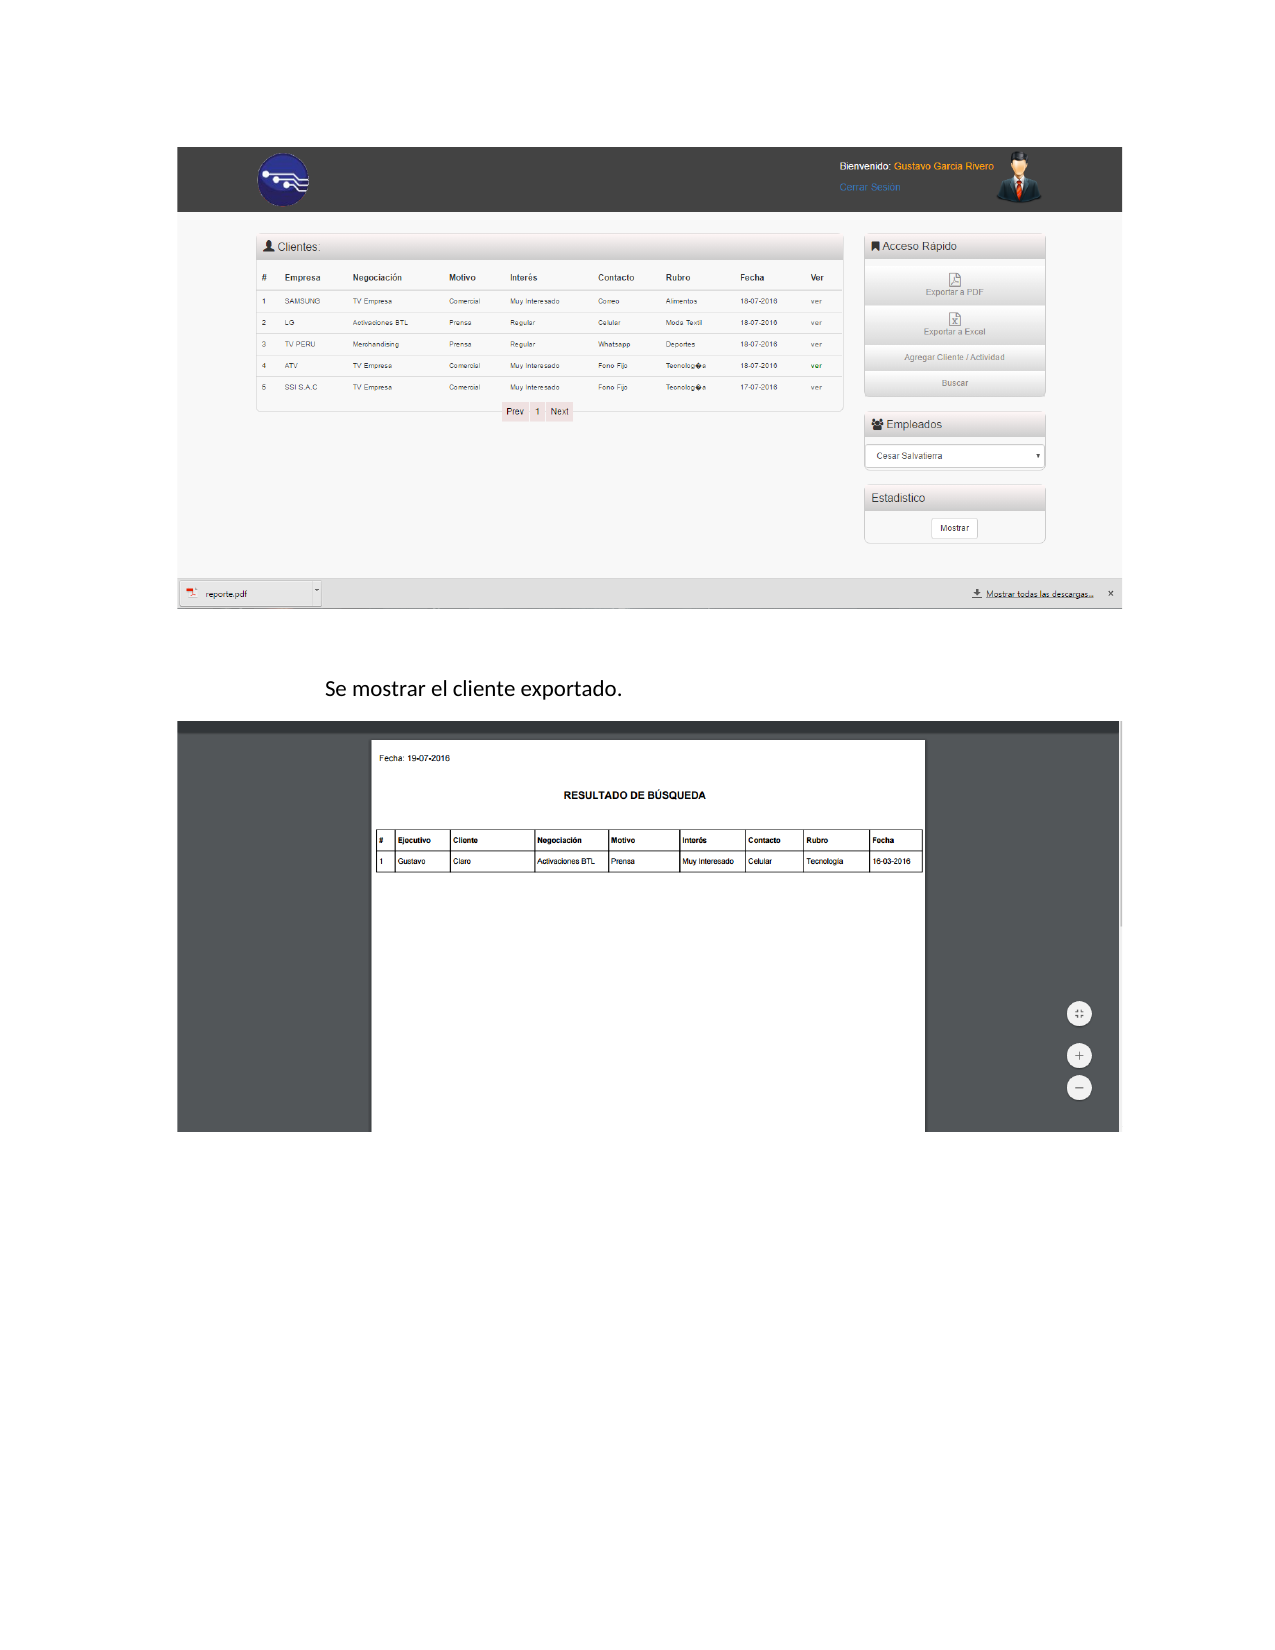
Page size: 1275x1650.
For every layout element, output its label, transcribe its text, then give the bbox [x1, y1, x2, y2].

text Se mostrar el cliente exportado. [177, 674, 1098, 702]
picture [177, 147, 1123, 609]
picture [177, 721, 1123, 1132]
